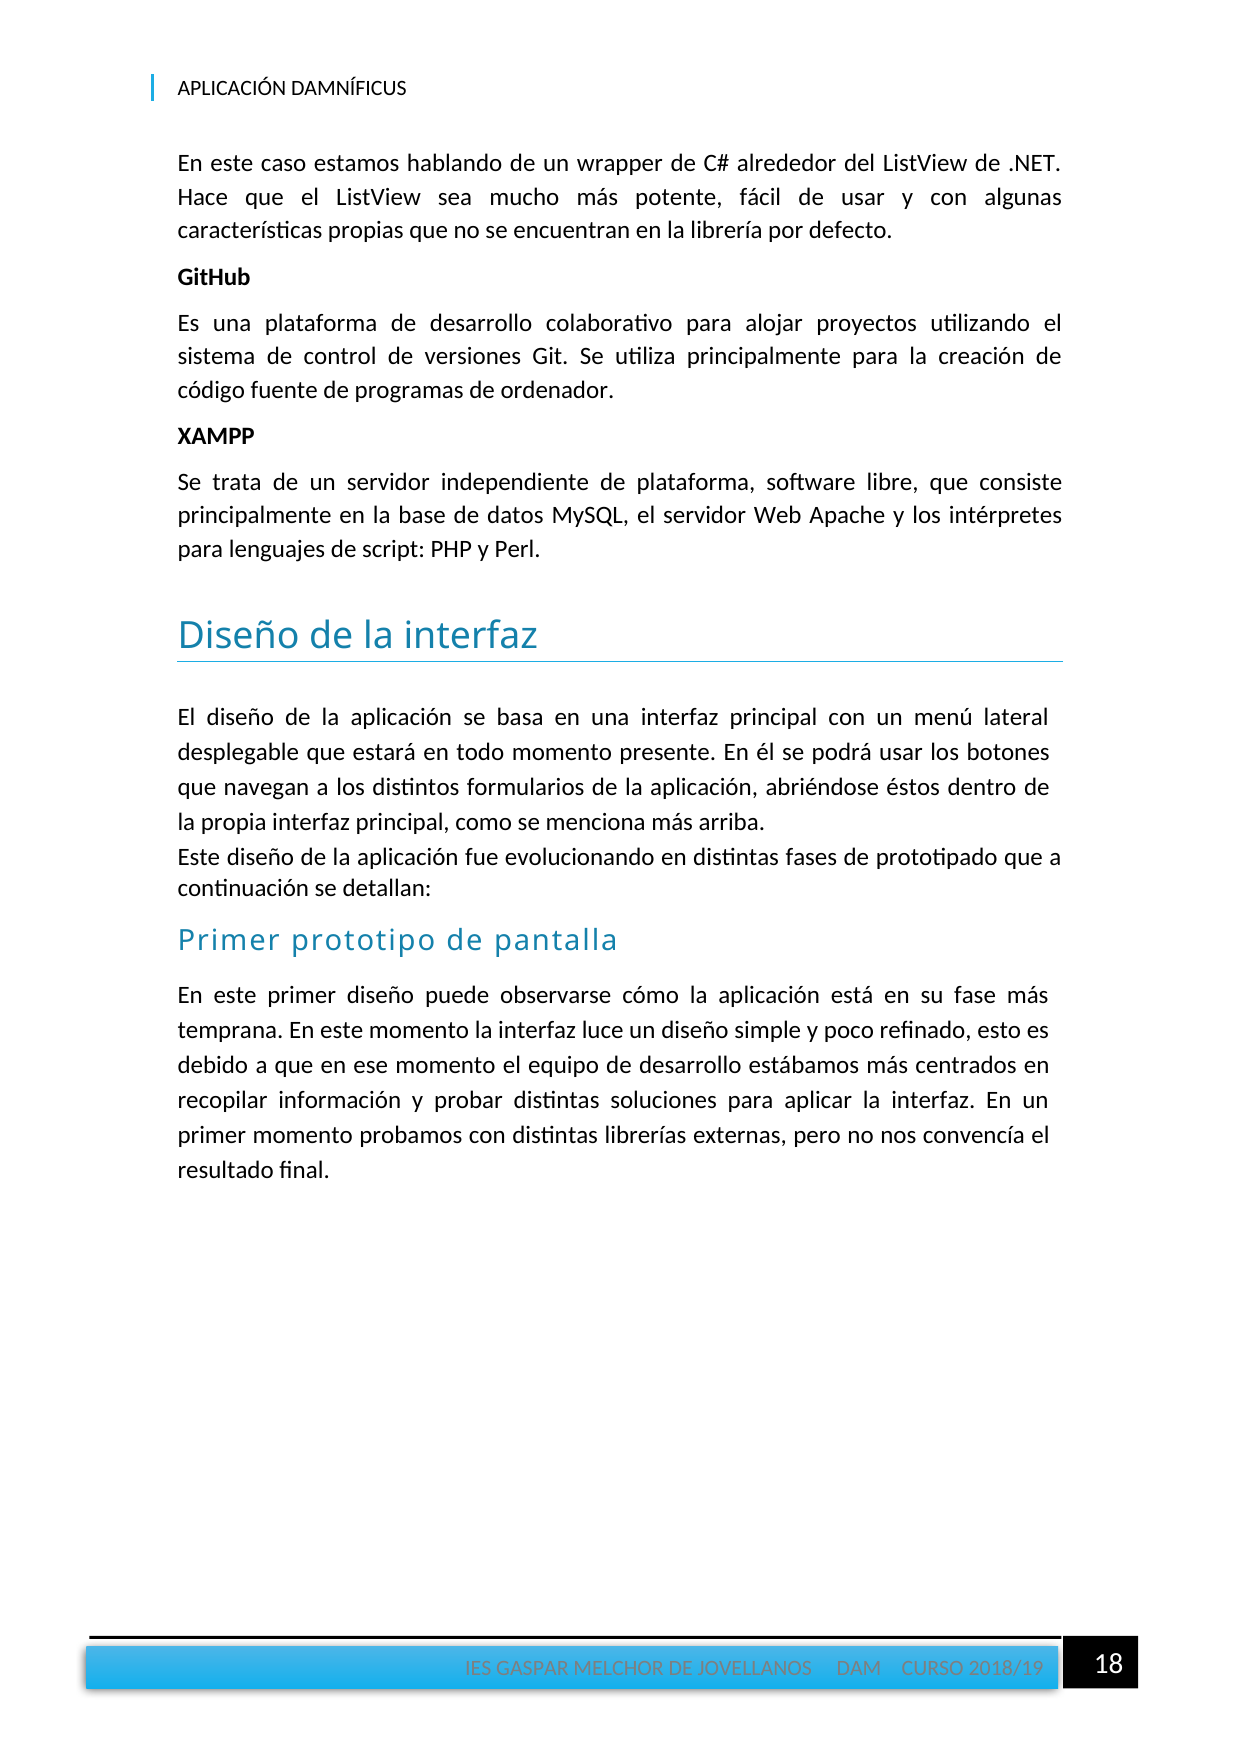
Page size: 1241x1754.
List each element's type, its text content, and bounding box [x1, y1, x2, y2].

text En este caso estamos hablando de un wrapper de C# alrededor del ListView de .NET. Hace que el ListView sea mucho más potente, fácil de usar y con algunas características propias que no se encuentran en la librería por defecto. [177, 148, 1063, 245]
text XAMPP [177, 420, 1063, 450]
text El diseño de la aplicación se basa en una interfaz principal con un menú lateral desplegable que estará en todo momento presente. En él se podrá usar los botones que navegan a los distintos formularios de la aplicación, abriéndose éstos dentro de la propia interfaz principal, como se menciona más arriba. [177, 702, 1051, 837]
subtitle Primer prototipo de pantalla [177, 919, 1063, 959]
text Es una plataforma de desarrollo colaborativo para alojar proyectos utilizando el sistema de control de versiones Git. Se utiliza principalmente para la creación de código fuente de programas de ordenador. [177, 307, 1063, 404]
text GitHub [177, 261, 1063, 291]
text Este diseño de la aplicación fue evolucionando en distintas fases de prototipado que a continuación se detallan: [177, 842, 1063, 903]
text Se trata de un servidor independiente de plataforma, software libre, que consiste principalmente en la base de datos MySQL, el servidor Web Apache y los intérpretes para lenguajes de script: PHP y Perl. [177, 466, 1063, 563]
subtitle Diseño de la interfaz [177, 608, 1063, 661]
text En este primer diseño puede observarse cómo la aplicación está en su fase más temprana. En este momento la interfaz luce un diseño simple y poco refinado, esto es debido a que en ese momento el equipo de desarrollo estábamos más centrados en recopilar información y probar distintas soluciones para aplicar la interfaz. En un primer momento probamos con distintas librerías externas, pero no nos convencía el resultado final. [177, 979, 1051, 1184]
